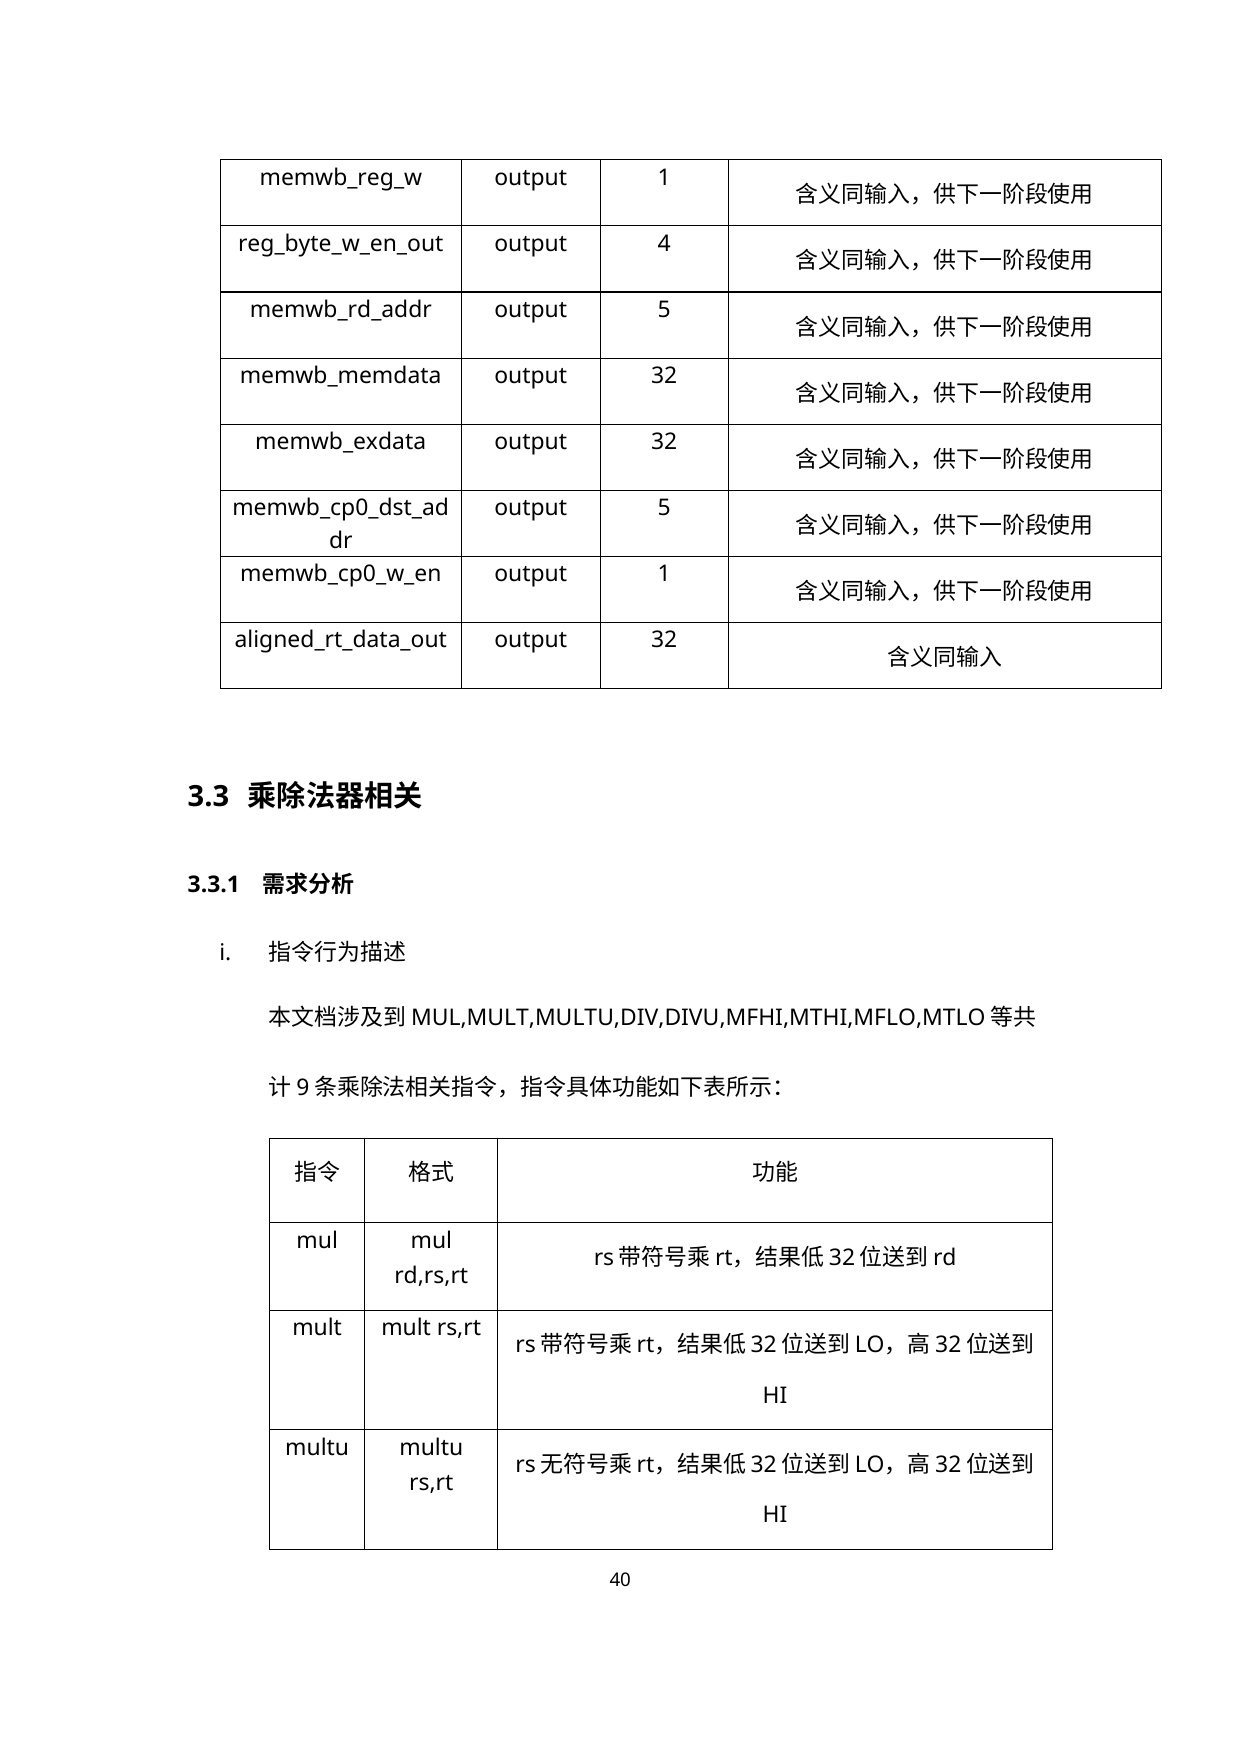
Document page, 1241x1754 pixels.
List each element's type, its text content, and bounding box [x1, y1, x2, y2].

subtitle 乘除法器相关 [187, 761, 1053, 826]
table_cell memwb_memdata [221, 359, 461, 423]
table_header 指令 [270, 1139, 364, 1222]
table_cell reg_byte_w_en_out [221, 226, 461, 291]
table_cell 含义同输入，供下一阶段使用 [729, 491, 1161, 556]
table_cell aligned_rt_data_out [221, 623, 461, 688]
table_cell output [462, 425, 600, 489]
table_cell memwb_reg_w [221, 160, 461, 225]
table_cell mult rs,rt [365, 1311, 497, 1429]
table_cell output [462, 491, 600, 556]
subtitle 需求分析 [187, 850, 1053, 915]
table_cell 5 [601, 491, 728, 556]
list 指令行为描述 [231, 918, 1053, 983]
list 本文档涉及到MUL,MULT,MULTU,DIV,DIVU,MFHI,MTHI,MFLO,MTLO等共计9条乘除法相关指令，指令具体功能如下表所示： [269, 983, 1053, 1118]
table_cell memwb_exdata [221, 425, 461, 489]
table_cell 32 [601, 359, 728, 423]
table_cell mult [270, 1311, 364, 1429]
table_header 功能 [498, 1139, 1052, 1222]
table_cell 含义同输入 [729, 623, 1161, 688]
table_cell output [462, 226, 600, 291]
table_header 格式 [365, 1139, 497, 1222]
table_cell 4 [601, 226, 728, 291]
table_cell 含义同输入，供下一阶段使用 [729, 226, 1161, 291]
table_cell multu [270, 1430, 364, 1549]
table_cell output [462, 557, 600, 622]
table_cell 含义同输入，供下一阶段使用 [729, 293, 1161, 357]
table_cell 含义同输入，供下一阶段使用 [729, 359, 1161, 423]
table_cell 含义同输入，供下一阶段使用 [729, 160, 1161, 225]
table_cell 含义同输入，供下一阶段使用 [729, 425, 1161, 489]
table_cell rs无符号乘rt，结果低32位送到LO，高32位送到HI [498, 1430, 1052, 1549]
table_cell 32 [601, 425, 728, 489]
table_cell output [462, 623, 600, 688]
table_cell multu rs,rt [365, 1430, 497, 1549]
table_cell 32 [601, 623, 728, 688]
table_cell output [462, 293, 600, 357]
table_cell output [462, 160, 600, 225]
table_cell memwb_cp0_dst_addr [221, 491, 461, 556]
table_cell rs带符号乘rt，结果低32位送到LO，高32位送到HI [498, 1311, 1052, 1429]
table_cell 5 [601, 293, 728, 357]
table_cell memwb_cp0_w_en [221, 557, 461, 622]
table_cell 1 [601, 557, 728, 622]
table_cell 含义同输入，供下一阶段使用 [729, 557, 1161, 622]
table_cell mul [270, 1223, 364, 1309]
table_cell mul rd,rs,rt [365, 1223, 497, 1309]
table_cell memwb_rd_addr [221, 293, 461, 357]
table_cell output [462, 359, 600, 423]
table_cell 1 [601, 160, 728, 225]
table_cell rs带符号乘rt，结果低32位送到rd [498, 1223, 1052, 1309]
